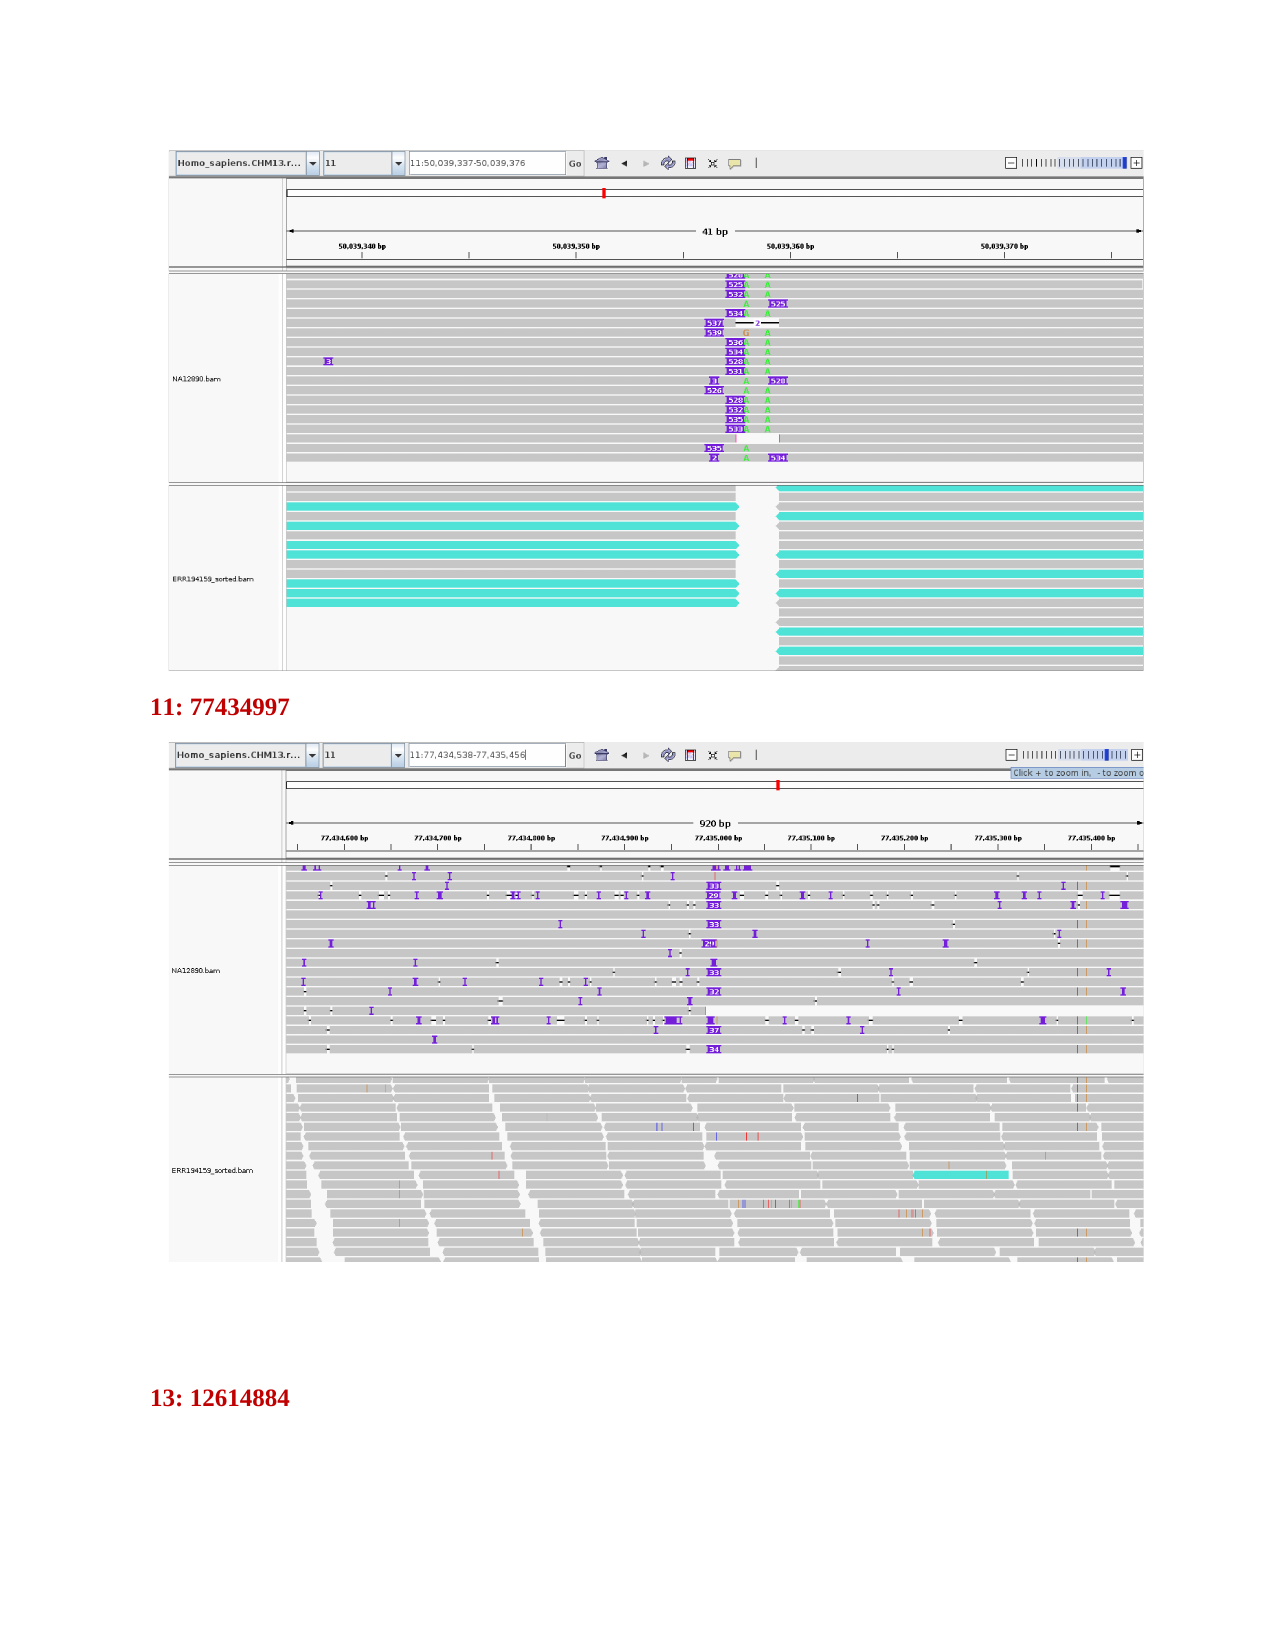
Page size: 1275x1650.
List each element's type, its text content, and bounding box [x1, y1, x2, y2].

text 11: 77434997 [150, 692, 1125, 721]
text 13: 12614884 [150, 1383, 1125, 1412]
